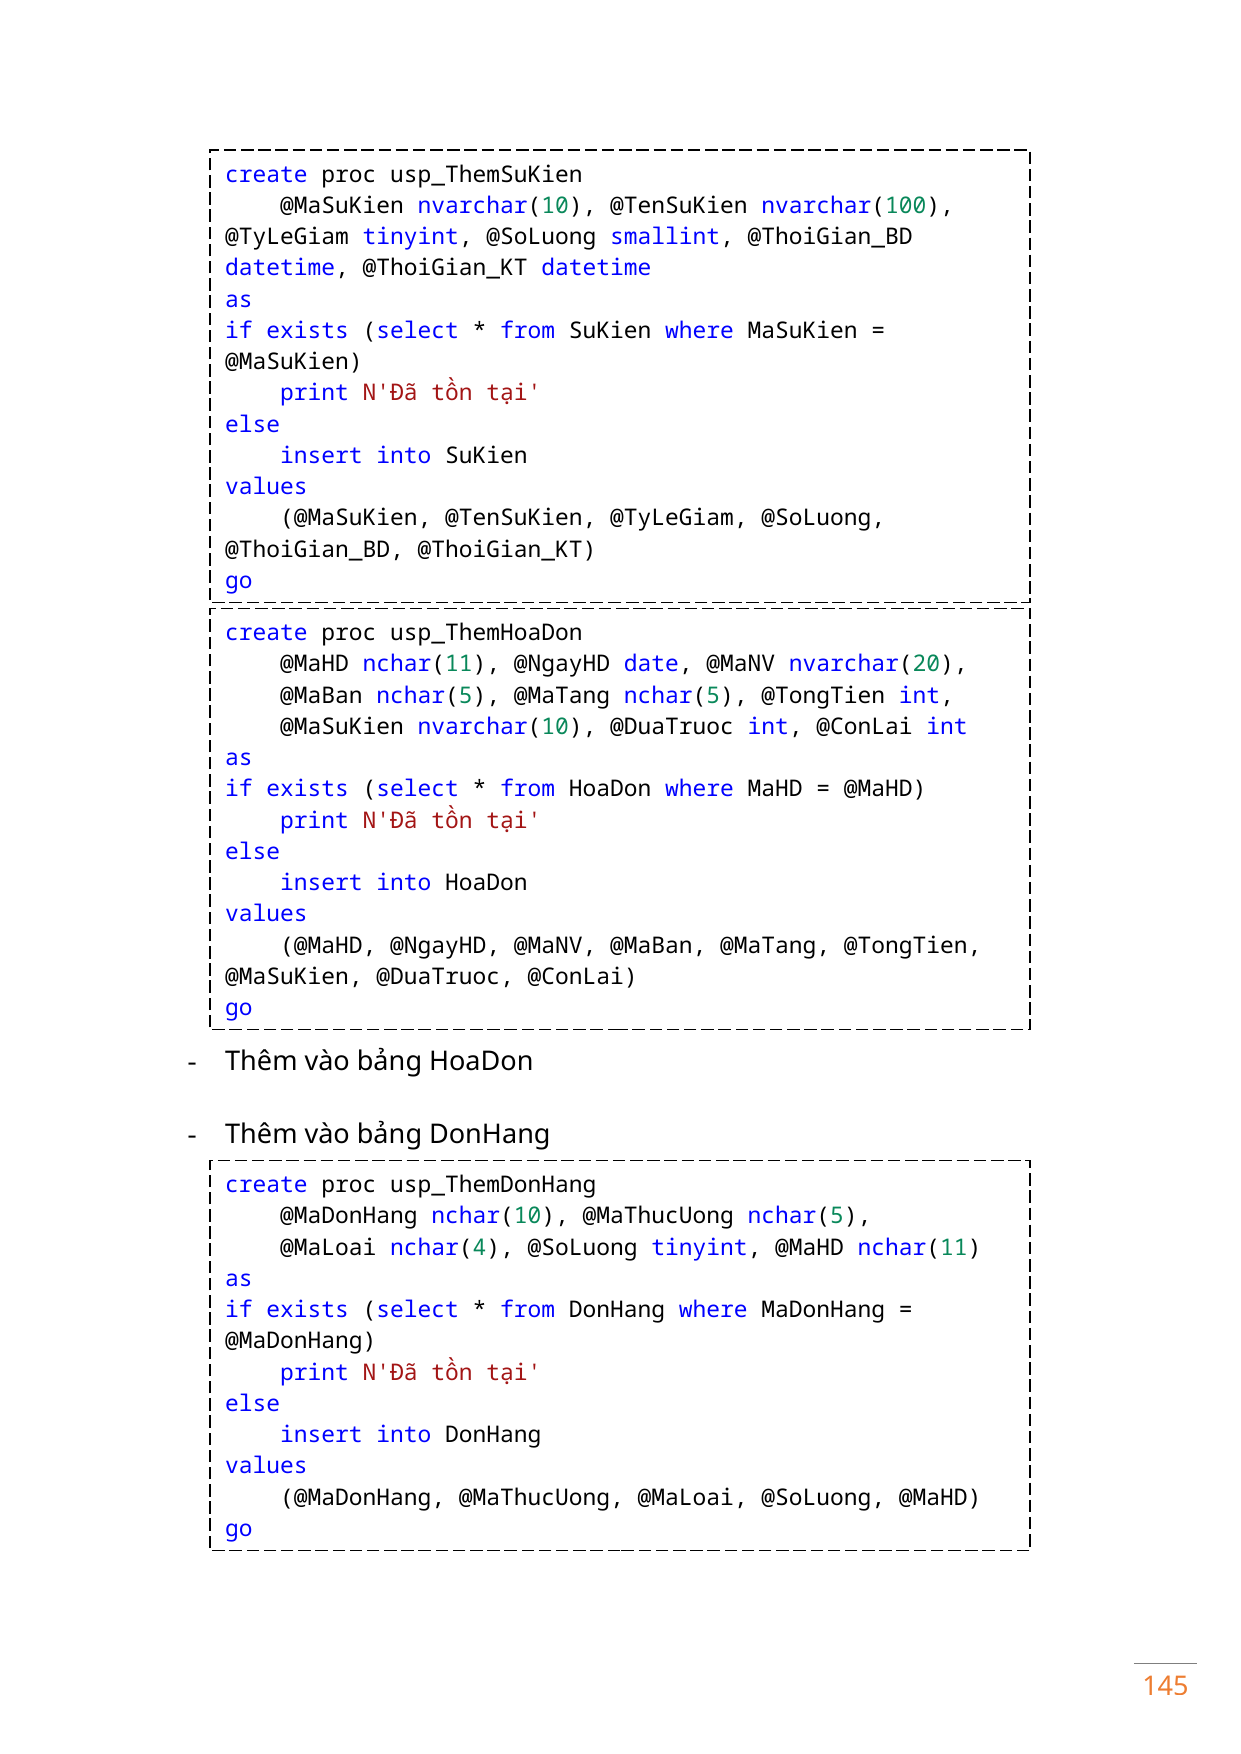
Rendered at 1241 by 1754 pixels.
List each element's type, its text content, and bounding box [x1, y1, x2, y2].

list Thêm vào bảng HoaDon [187, 150, 1090, 1078]
list Thêm vào bảng DonHang [187, 1115, 1090, 1152]
